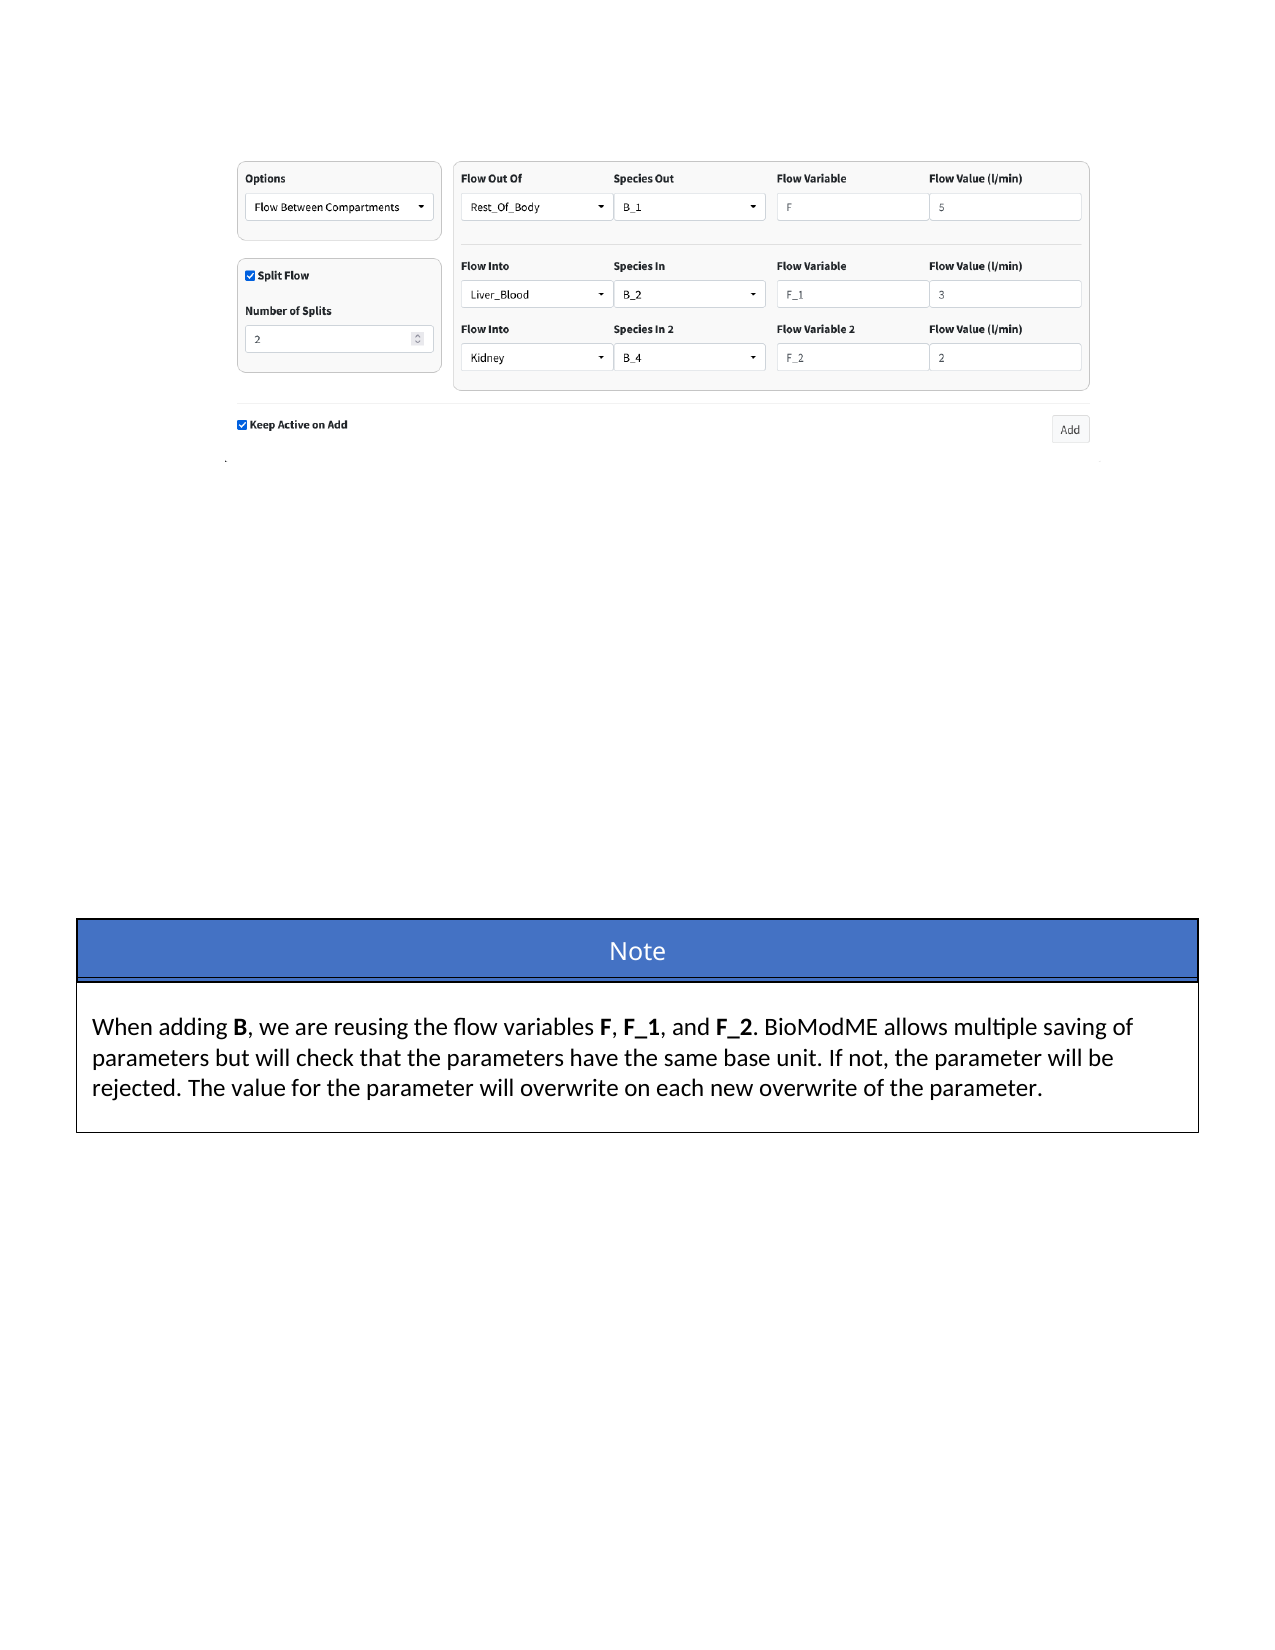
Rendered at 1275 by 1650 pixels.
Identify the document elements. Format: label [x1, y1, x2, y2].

picture [225, 150, 1100, 462]
